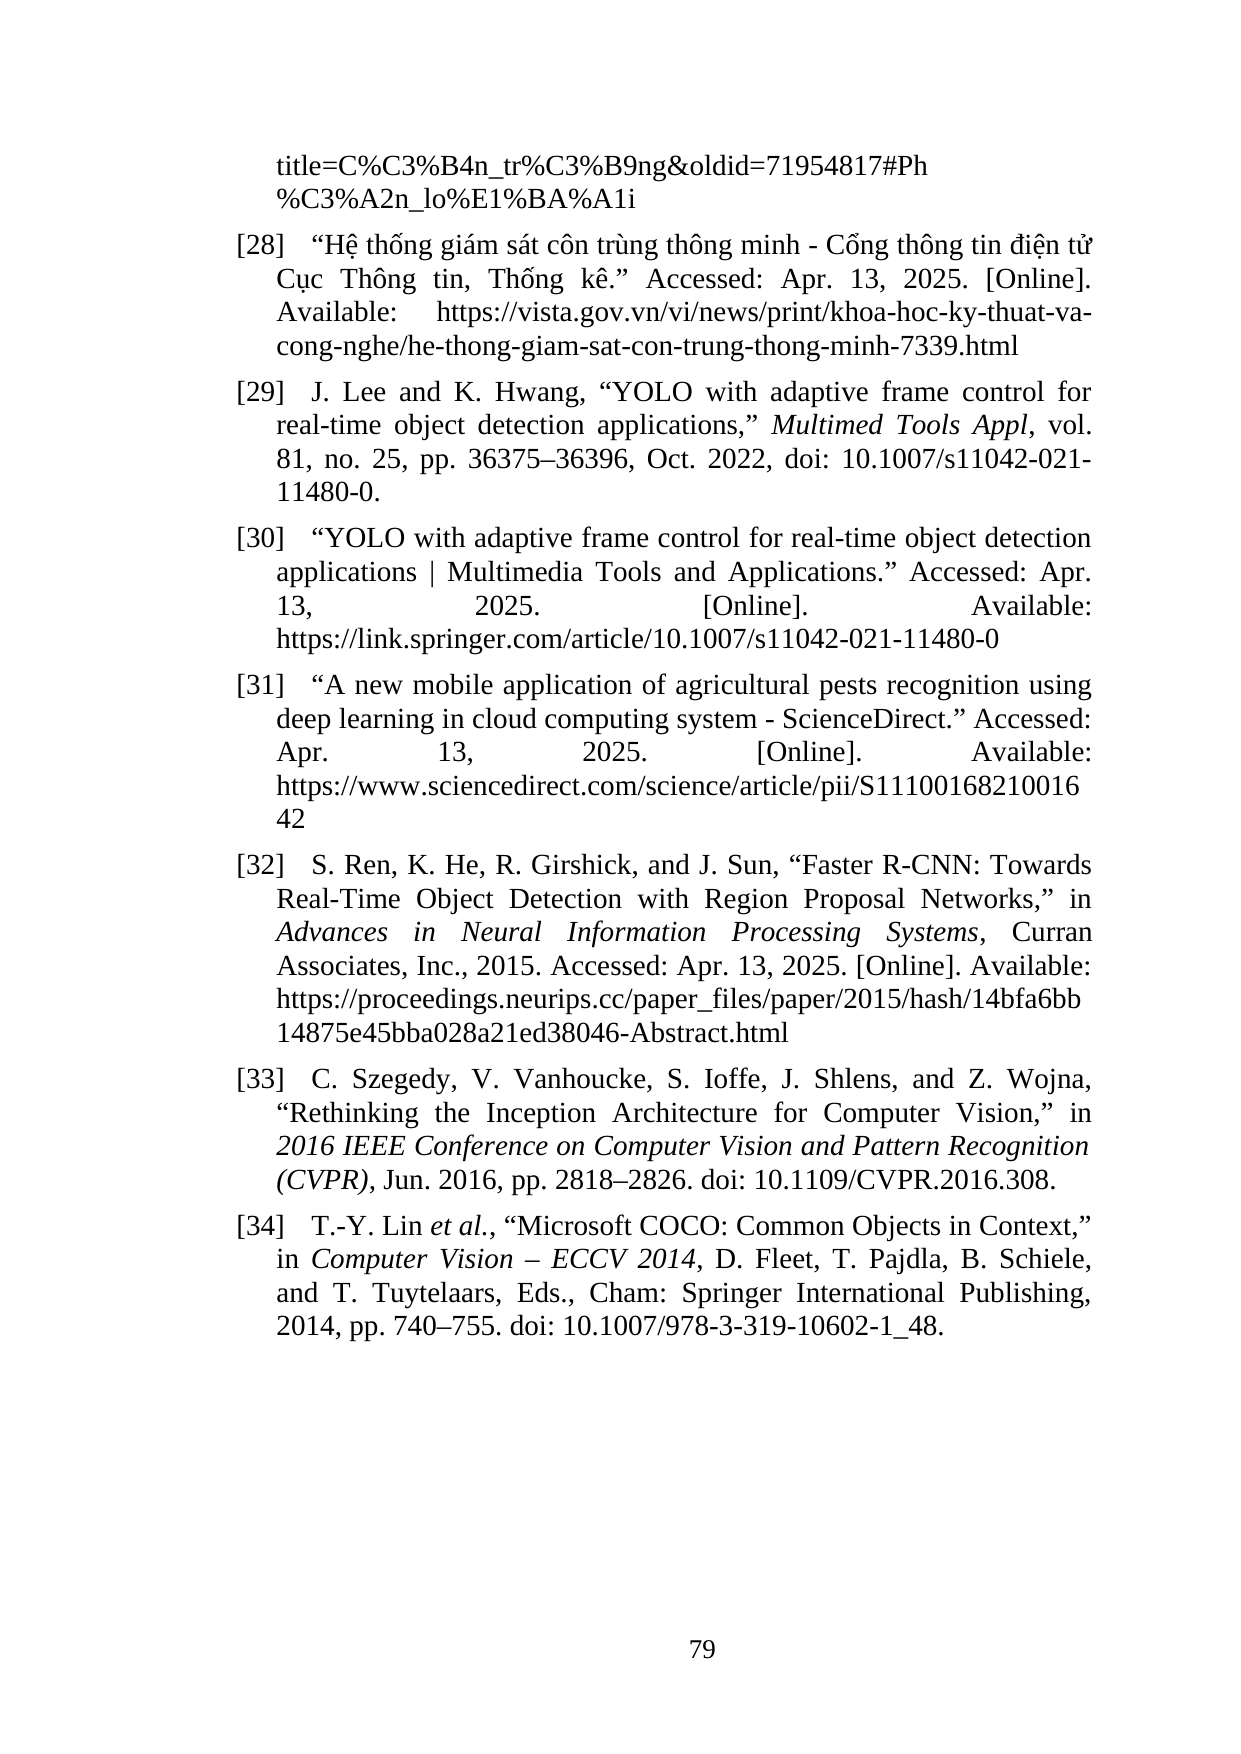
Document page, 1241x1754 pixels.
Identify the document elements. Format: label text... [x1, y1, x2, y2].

text [28] “Hệ thống giám sát côn trùng thông minh - Cổng thông tin điện tử Cục Thông tin, Thống kê.” Accessed: Apr. 13, 2025. [Online]. Available: https://vista.gov.vn/vi/news/print/khoa-hoc-ky-thuat-va-cong-nghe/he-thong-giam-sat-con-trung-thong-minh-7339.html [236, 227, 1093, 361]
text [31] “A new mobile application of agricultural pests recognition using deep learning in cloud computing system - ScienceDirect.” Accessed: Apr. 13, 2025. [Online]. Available: https://www.sciencedirect.com/science/article/pii/S1110016821001642 [236, 667, 1093, 835]
text [32] S. Ren, K. He, R. Girshick, and J. Sun, “Faster R-CNN: Towards Real-Time Object Detection with Region Proposal Networks,” in Advances in Neural Information Processing Systems, Curran Associates, Inc., 2015. Accessed: Apr. 13, 2025. [Online]. Available: https://proceedings.neurips.cc/paper_files/paper/2015/hash/14bfa6bb14875e45bba028a21ed38046-Abstract.html [236, 847, 1093, 1049]
text [33] C. Szegedy, V. Vanhoucke, S. Ioffe, J. Shlens, and Z. Wojna, “Rethinking the Inception Architecture for Computer Vision,” in 2016 IEEE Conference on Computer Vision and Pattern Recognition (CVPR), Jun. 2016, pp. 2818–2826. doi: 10.1109/CVPR.2016.308. [236, 1061, 1093, 1195]
text [29] J. Lee and K. Hwang, “YOLO with adaptive frame control for real-time object detection applications,” Multimed Tools Appl, vol. 81, no. 25, pp. 36375–36396, Oct. 2022, doi: 10.1007/s11042-021-11480-0. [236, 374, 1093, 508]
text [30] “YOLO with adaptive frame control for real-time object detection applications | Multimedia Tools and Applications.” Accessed: Apr. 13, 2025. [Online]. Available: https://link.springer.com/article/10.1007/s11042-021-11480-0 [236, 521, 1093, 655]
text [34] T.-Y. Lin et al., “Microsoft COCO: Common Objects in Context,” in Computer Vision – ECCV 2014, D. Fleet, T. Pajdla, B. Schiele, and T. Tuytelaars, Eds., Cham: Springer International Publishing, 2014, pp. 740–755. doi: 10.1007/978-3-319-10602-1_48. [236, 1208, 1093, 1342]
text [236, 148, 1093, 215]
